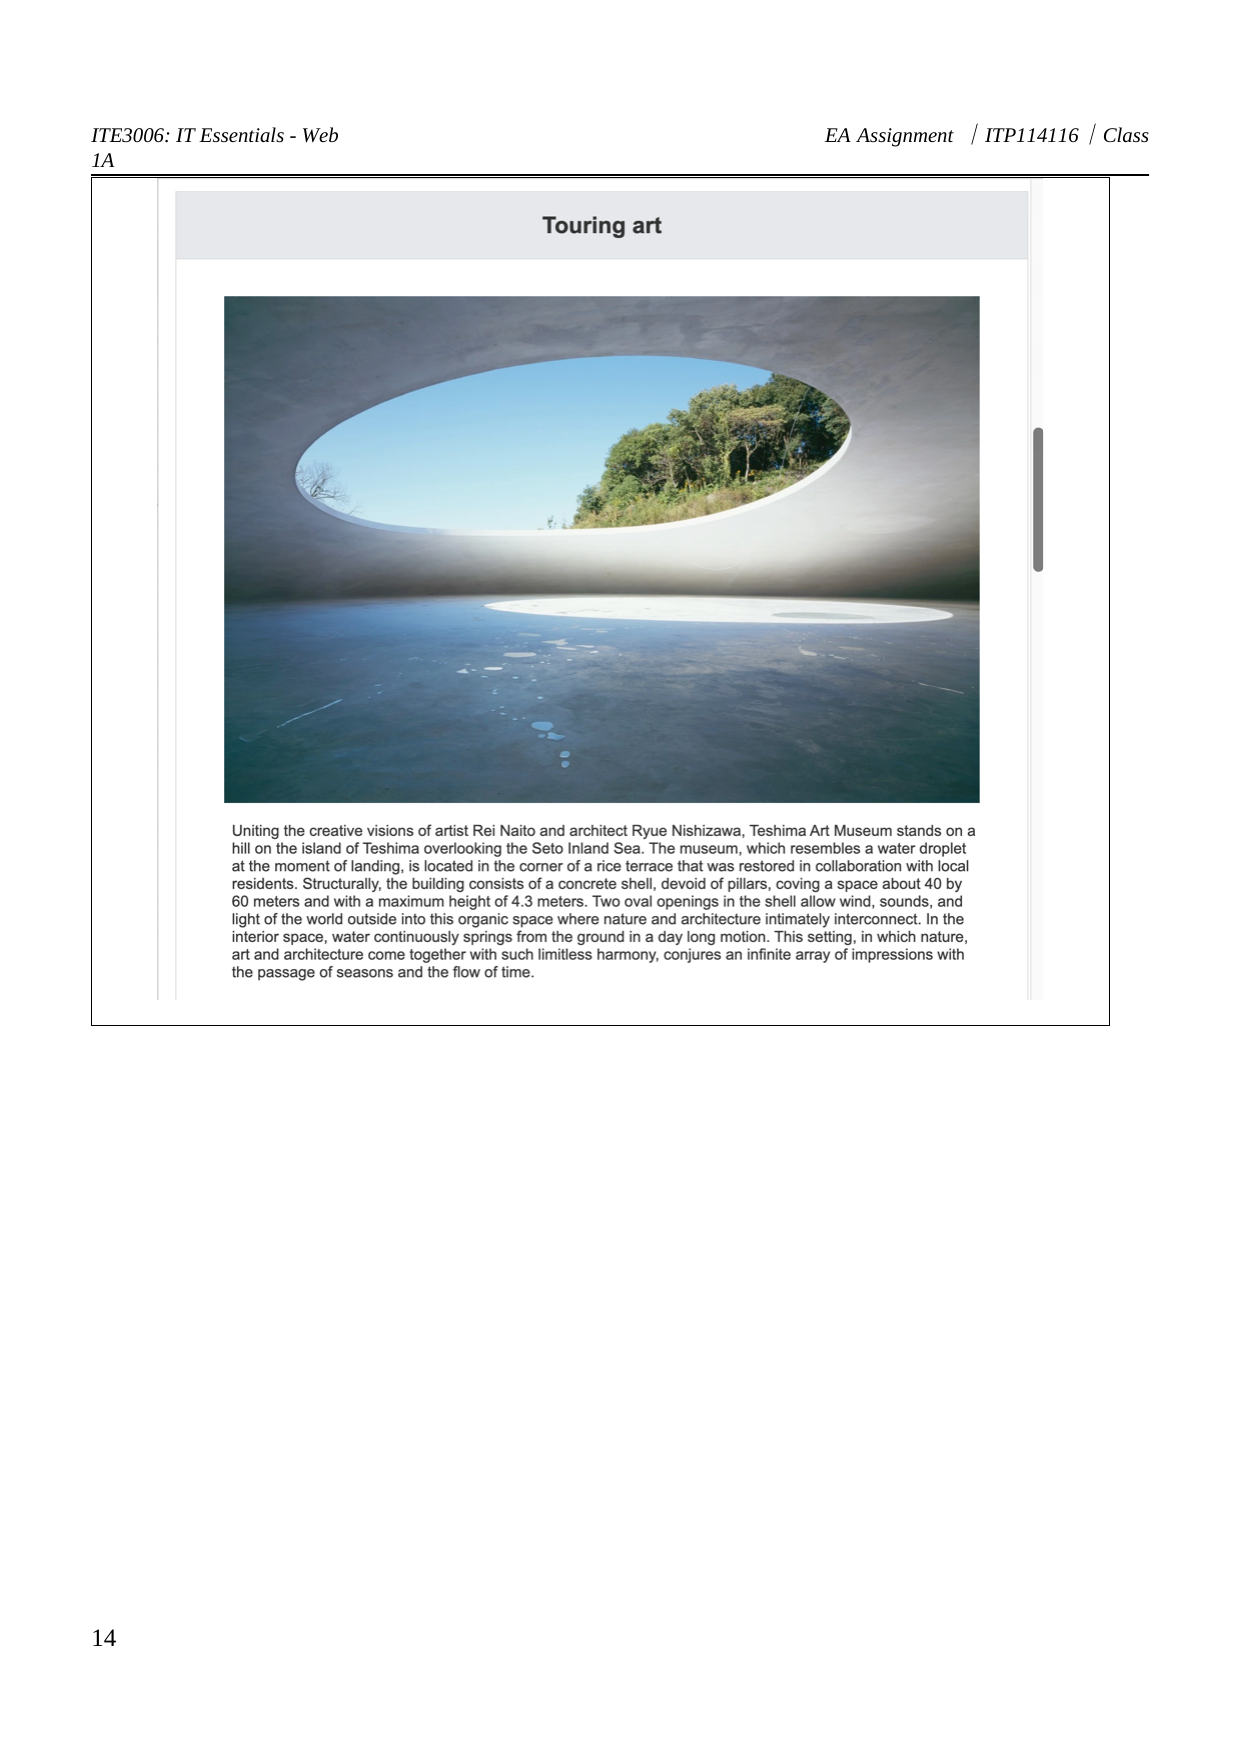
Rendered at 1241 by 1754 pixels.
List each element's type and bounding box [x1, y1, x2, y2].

picture [157, 178, 1044, 1000]
table_header [92, 178, 1109, 1025]
